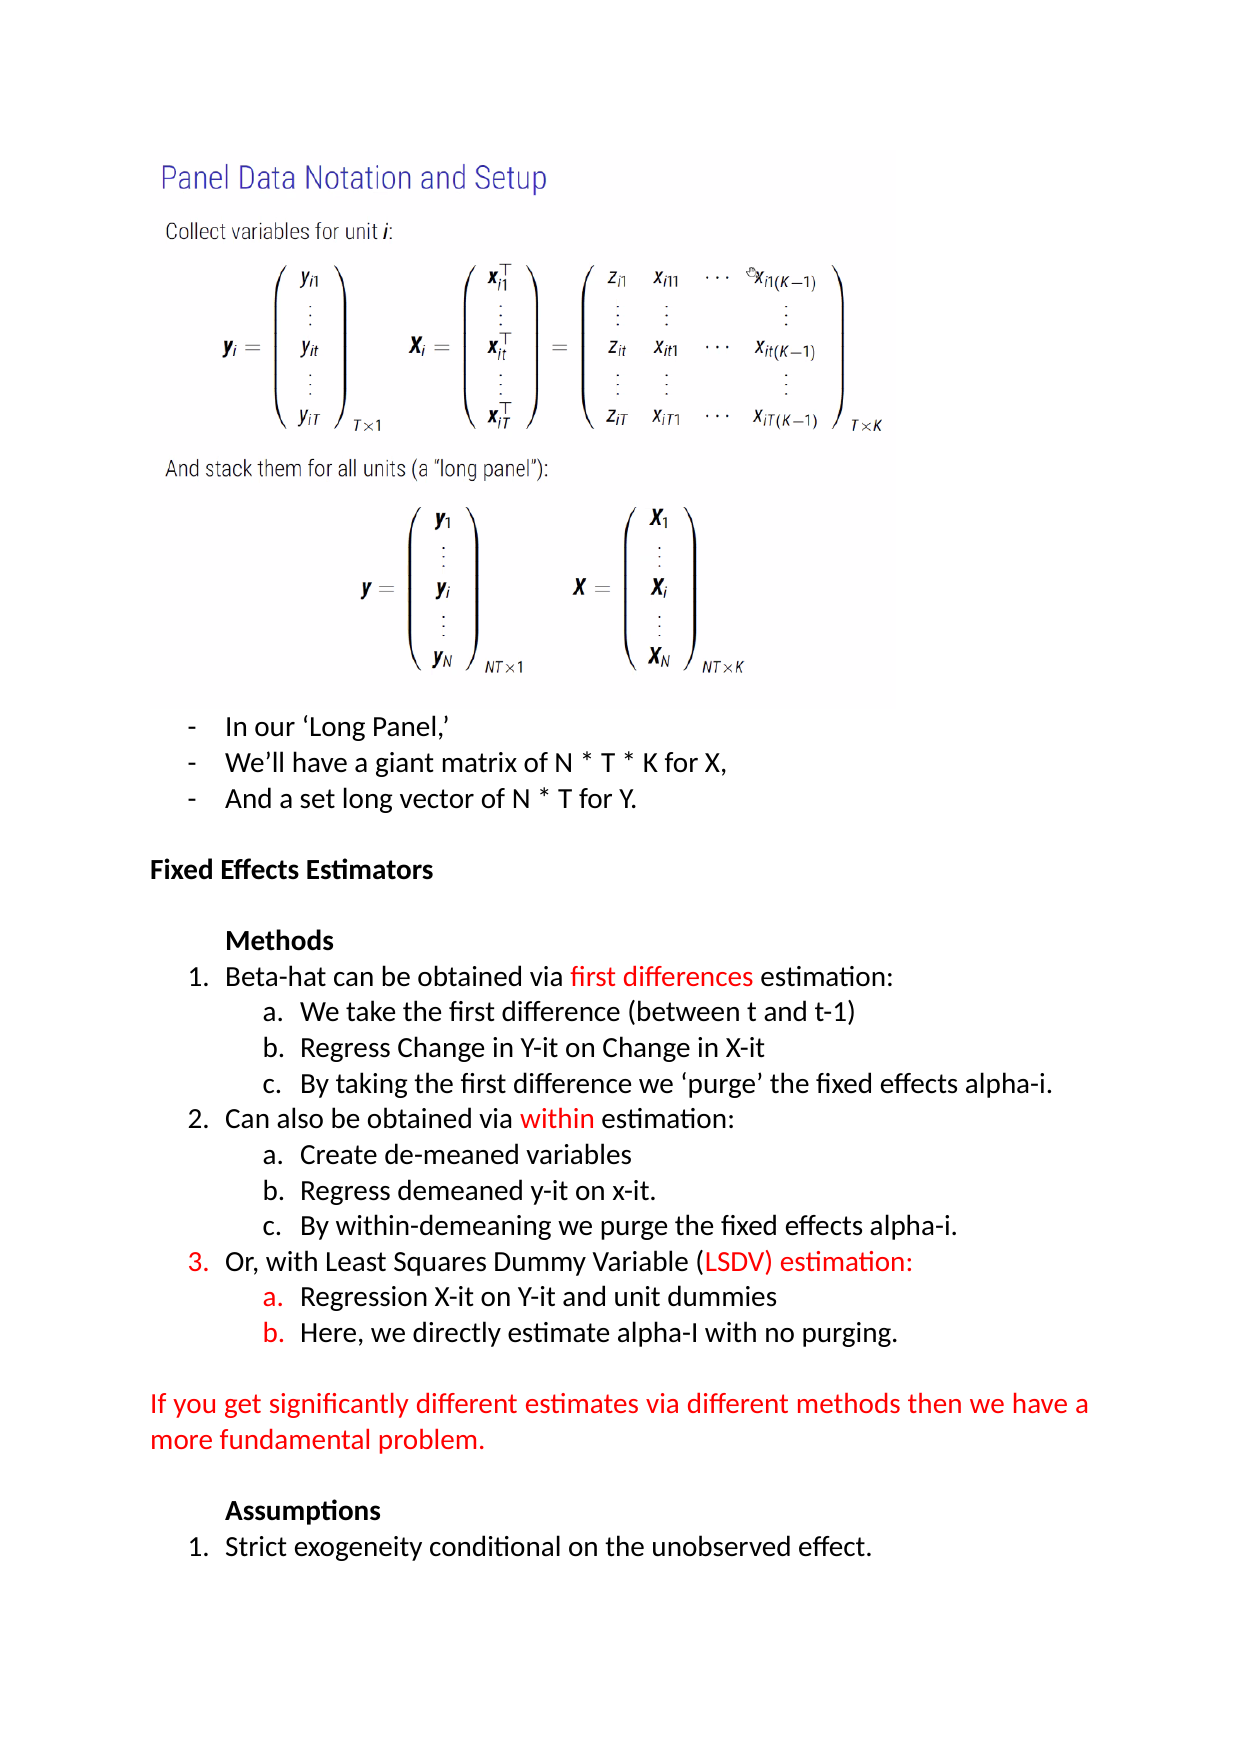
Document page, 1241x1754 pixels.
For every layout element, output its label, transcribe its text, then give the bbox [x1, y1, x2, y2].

list Can also be obtained via within estimation: [187, 1100, 1090, 1136]
list And a set long vector of N * T for Y. [187, 780, 1090, 815]
text Assumptions [150, 1492, 1090, 1528]
list Here, we directly estimate alpha-I with no purging. [262, 1314, 1090, 1350]
list We take the first difference (between t and t-1) [262, 993, 1090, 1029]
list Regress demeaned y-it on x-it. [262, 1172, 1090, 1207]
list We’ll have a giant matrix of N * T * K for X, [187, 744, 1090, 780]
list Regression X-it on Y-it and unit dummies [262, 1278, 1090, 1314]
list By within-demeaning we purge the fixed effects alpha-i. [262, 1207, 1090, 1243]
text Fixed Effects Estimators [150, 851, 1090, 887]
text Methods [150, 922, 1090, 958]
list Regress Change in Y-it on Change in X-it [262, 1029, 1090, 1065]
list Or, with Least Squares Dummy Variable (LSDV) estimation: [187, 1243, 1090, 1278]
text If you get significantly different estimates via different methods then we have a more fundamental problem. [150, 1385, 1090, 1457]
list By taking the first difference we ‘purge’ the fixed effects alpha-i. [262, 1065, 1090, 1100]
picture [150, 150, 896, 709]
list Strict exogeneity conditional on the unobserved effect. [187, 1528, 1090, 1563]
list In our ‘Long Panel,’ [187, 708, 1090, 744]
list Beta-hat can be obtained via first differences estimation: [187, 958, 1090, 993]
list Create de-meaned variables [262, 1136, 1090, 1172]
